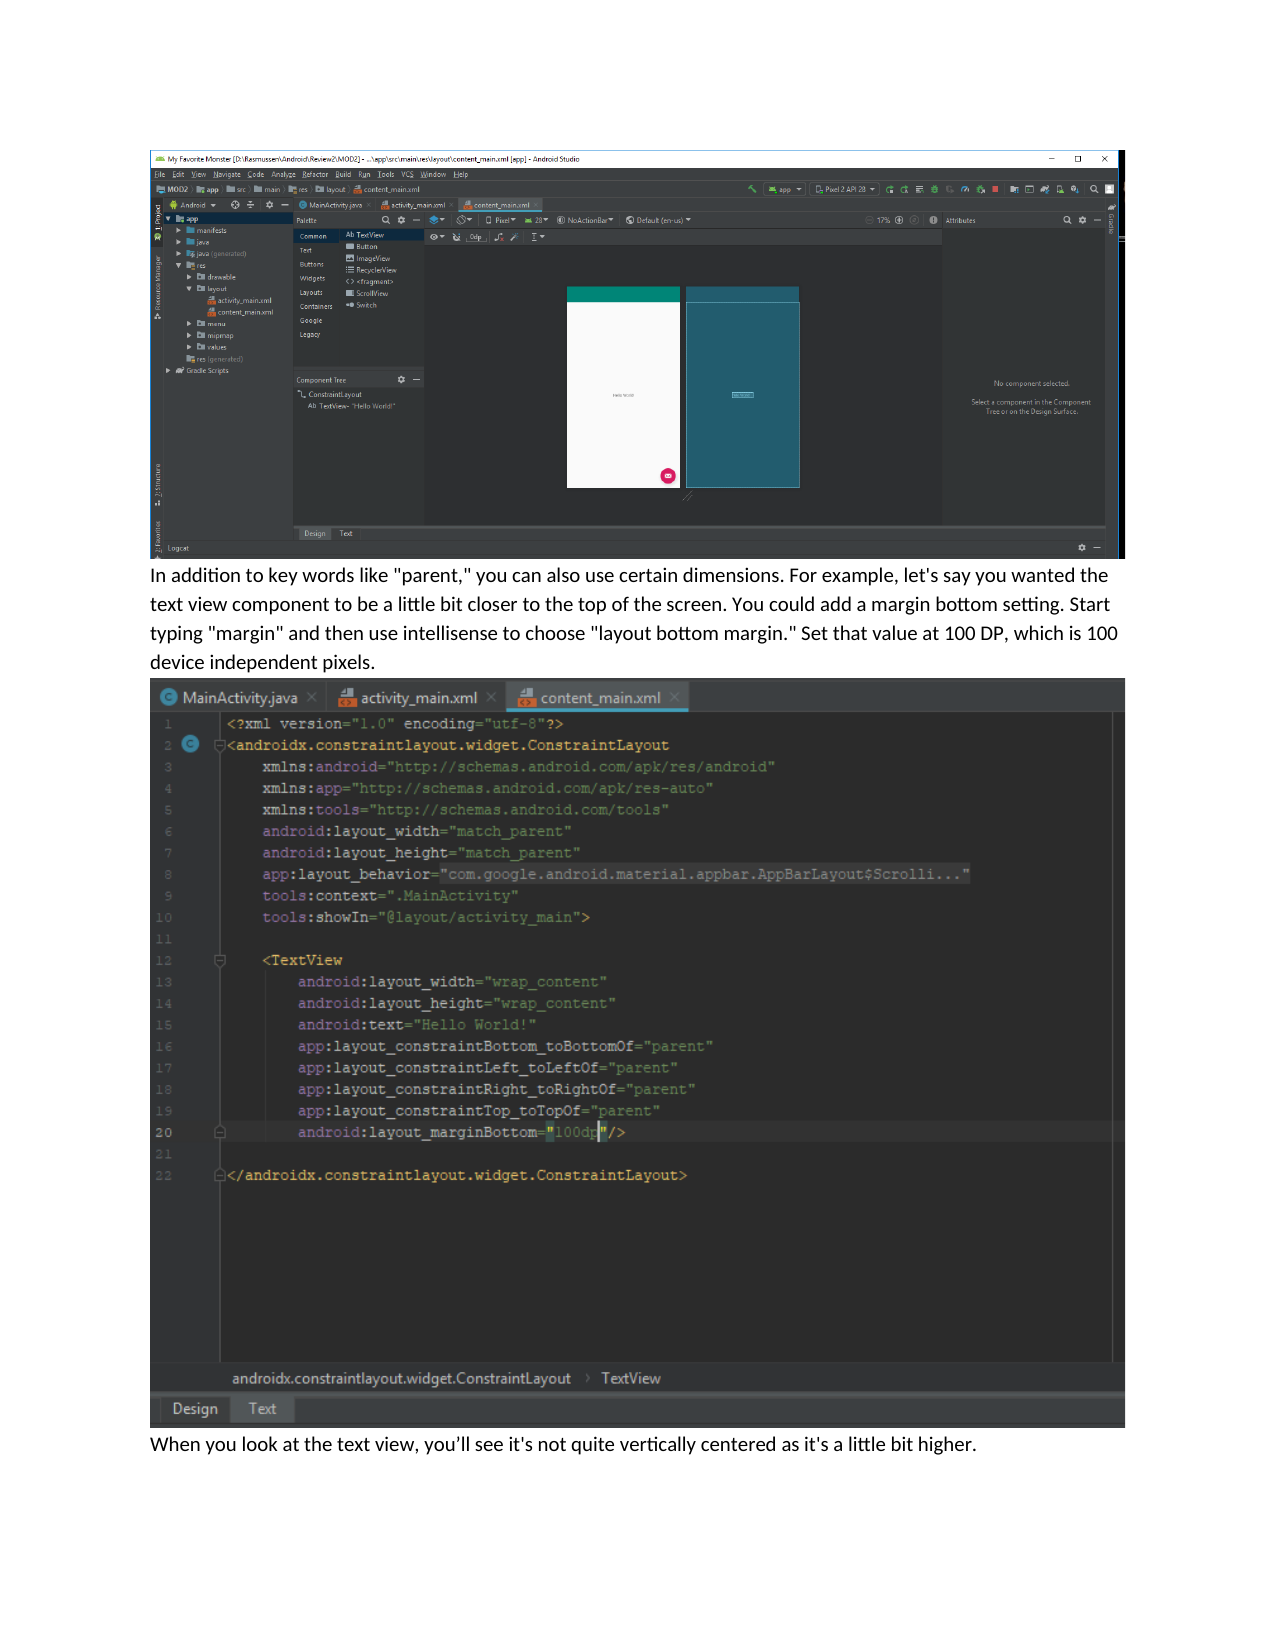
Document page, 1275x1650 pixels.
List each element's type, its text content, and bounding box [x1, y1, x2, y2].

picture [150, 678, 1125, 1428]
text In addition to key words like "parent," you can also use certain dimensions. For example, let's say you wanted the text view component to be a little bit closer to the top of the screen. You could add a margin bottom setting. Start typing "margin" and then use intellisense to choose "layout bottom margin." Set that value at 100 DP, which is 100 device independent pixels. [150, 562, 1125, 675]
picture [150, 150, 1125, 559]
text When you look at the text view, you’ll see it's not quite vertically centered as it's a little bit higher. [150, 1431, 1125, 1457]
